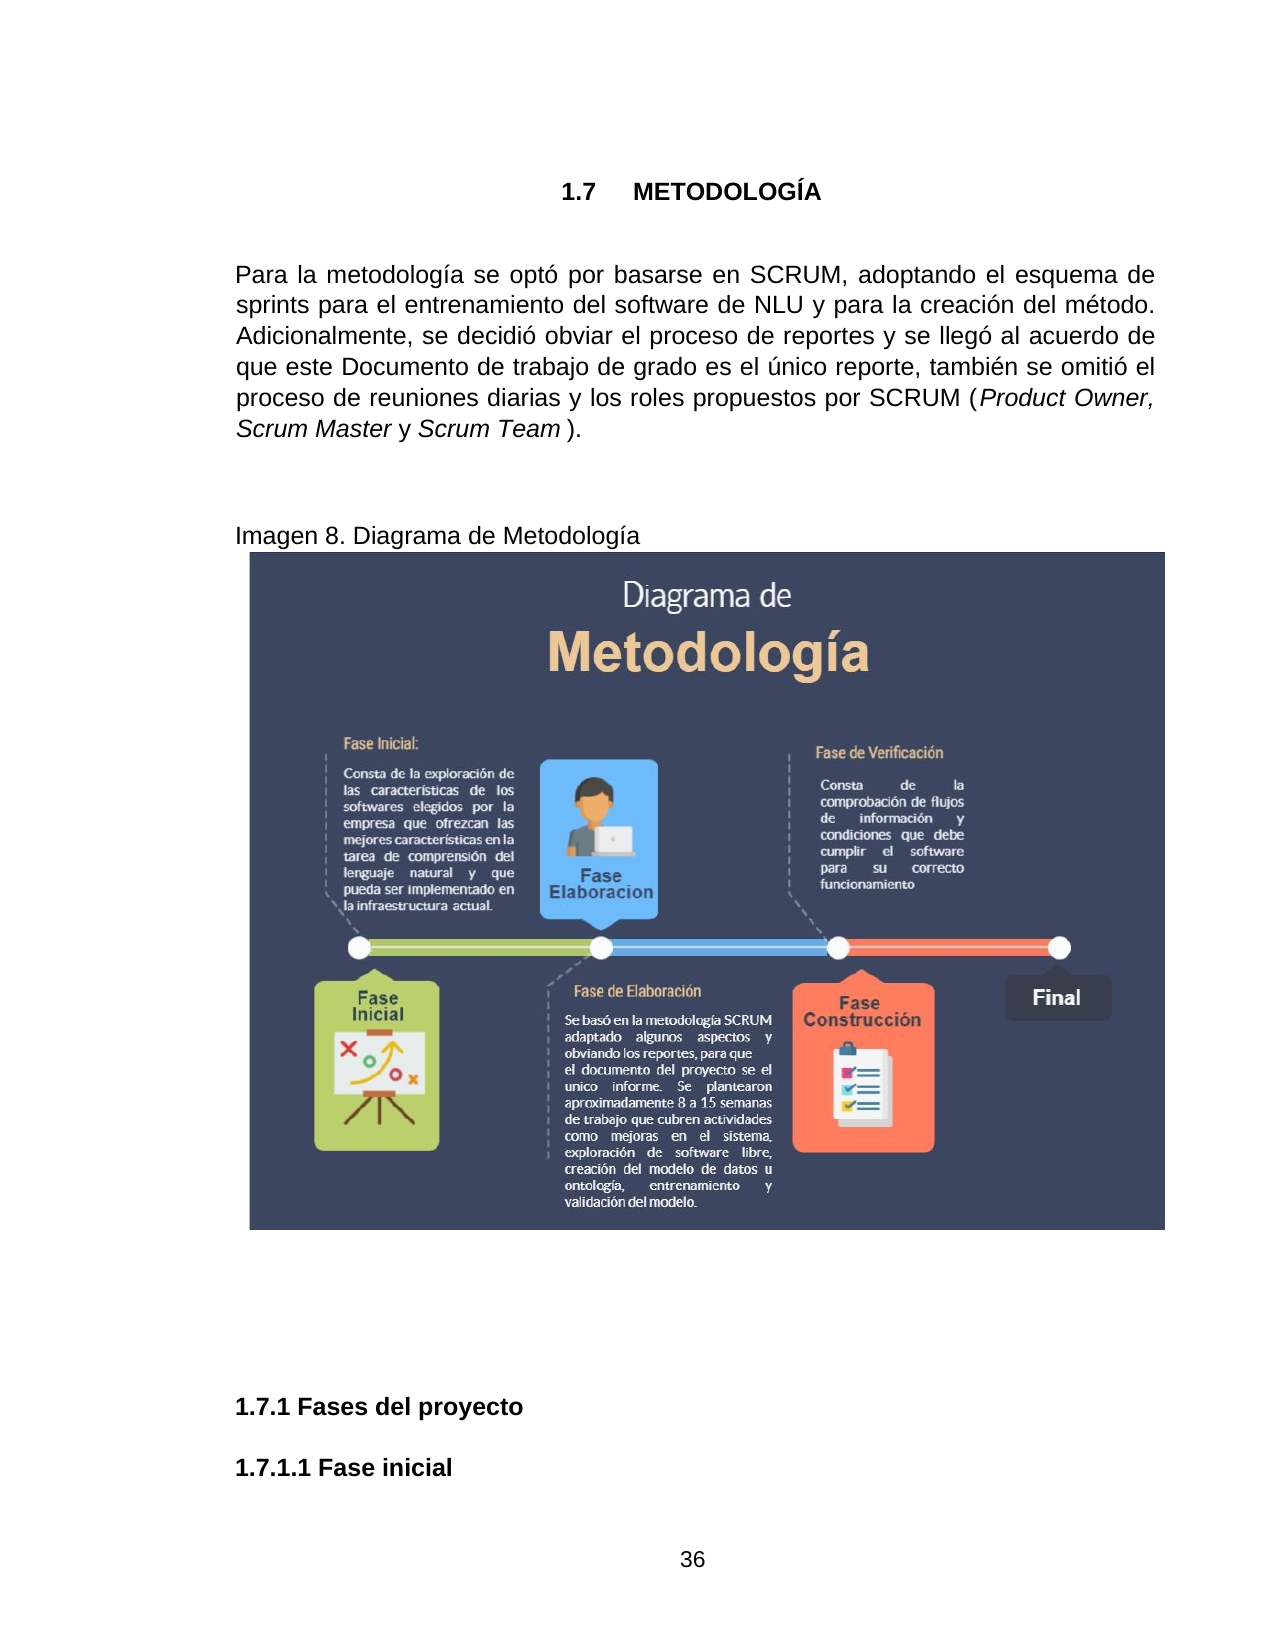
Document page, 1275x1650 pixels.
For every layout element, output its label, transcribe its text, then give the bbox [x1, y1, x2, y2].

subtitle 1.7 METODOLOGÍA [236, 177, 1150, 206]
subtitle 1.7.1 Fases del proyecto​ [235, 1392, 1150, 1421]
text Para la metodología se optó por basarse en SCRUM, adoptando el esquema de sprints para el entrenamiento del software de NLU y para la creación del método. Adicionalmente, se decidió obviar el proceso de reportes y se llegó al acuerdo de que este Documento de trabajo de grado es el único reporte, también se omitió el proceso de reuniones diarias y los roles propuestos por SCRUM (Product​ Owner, Scrum Master ​y Scrum Team​ ​). [235, 260, 1157, 444]
picture [249, 552, 1165, 1230]
text Imagen 8. Diagrama de Metodología [235, 521, 1157, 550]
subtitle 1.7.1.1 Fase inicial [235, 1452, 1150, 1481]
